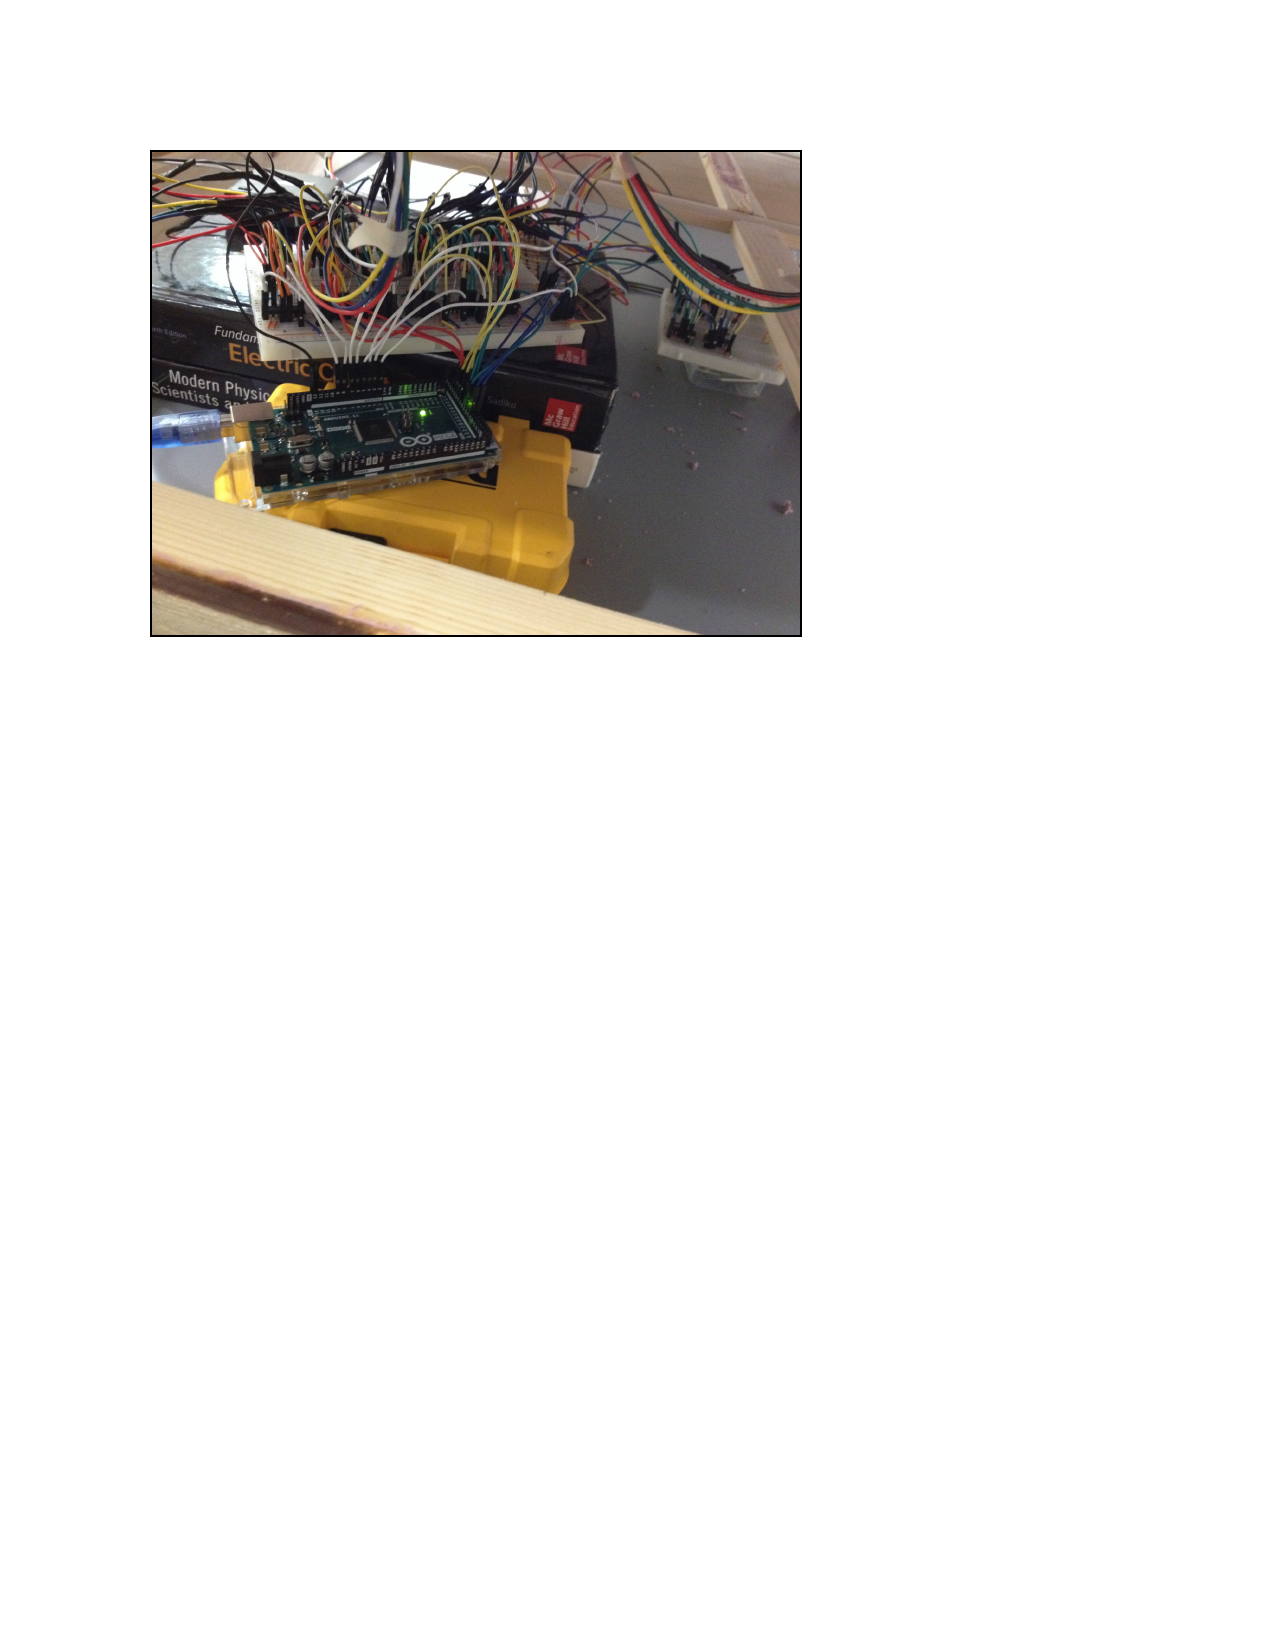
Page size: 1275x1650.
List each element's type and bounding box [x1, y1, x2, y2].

picture [152, 152, 800, 635]
